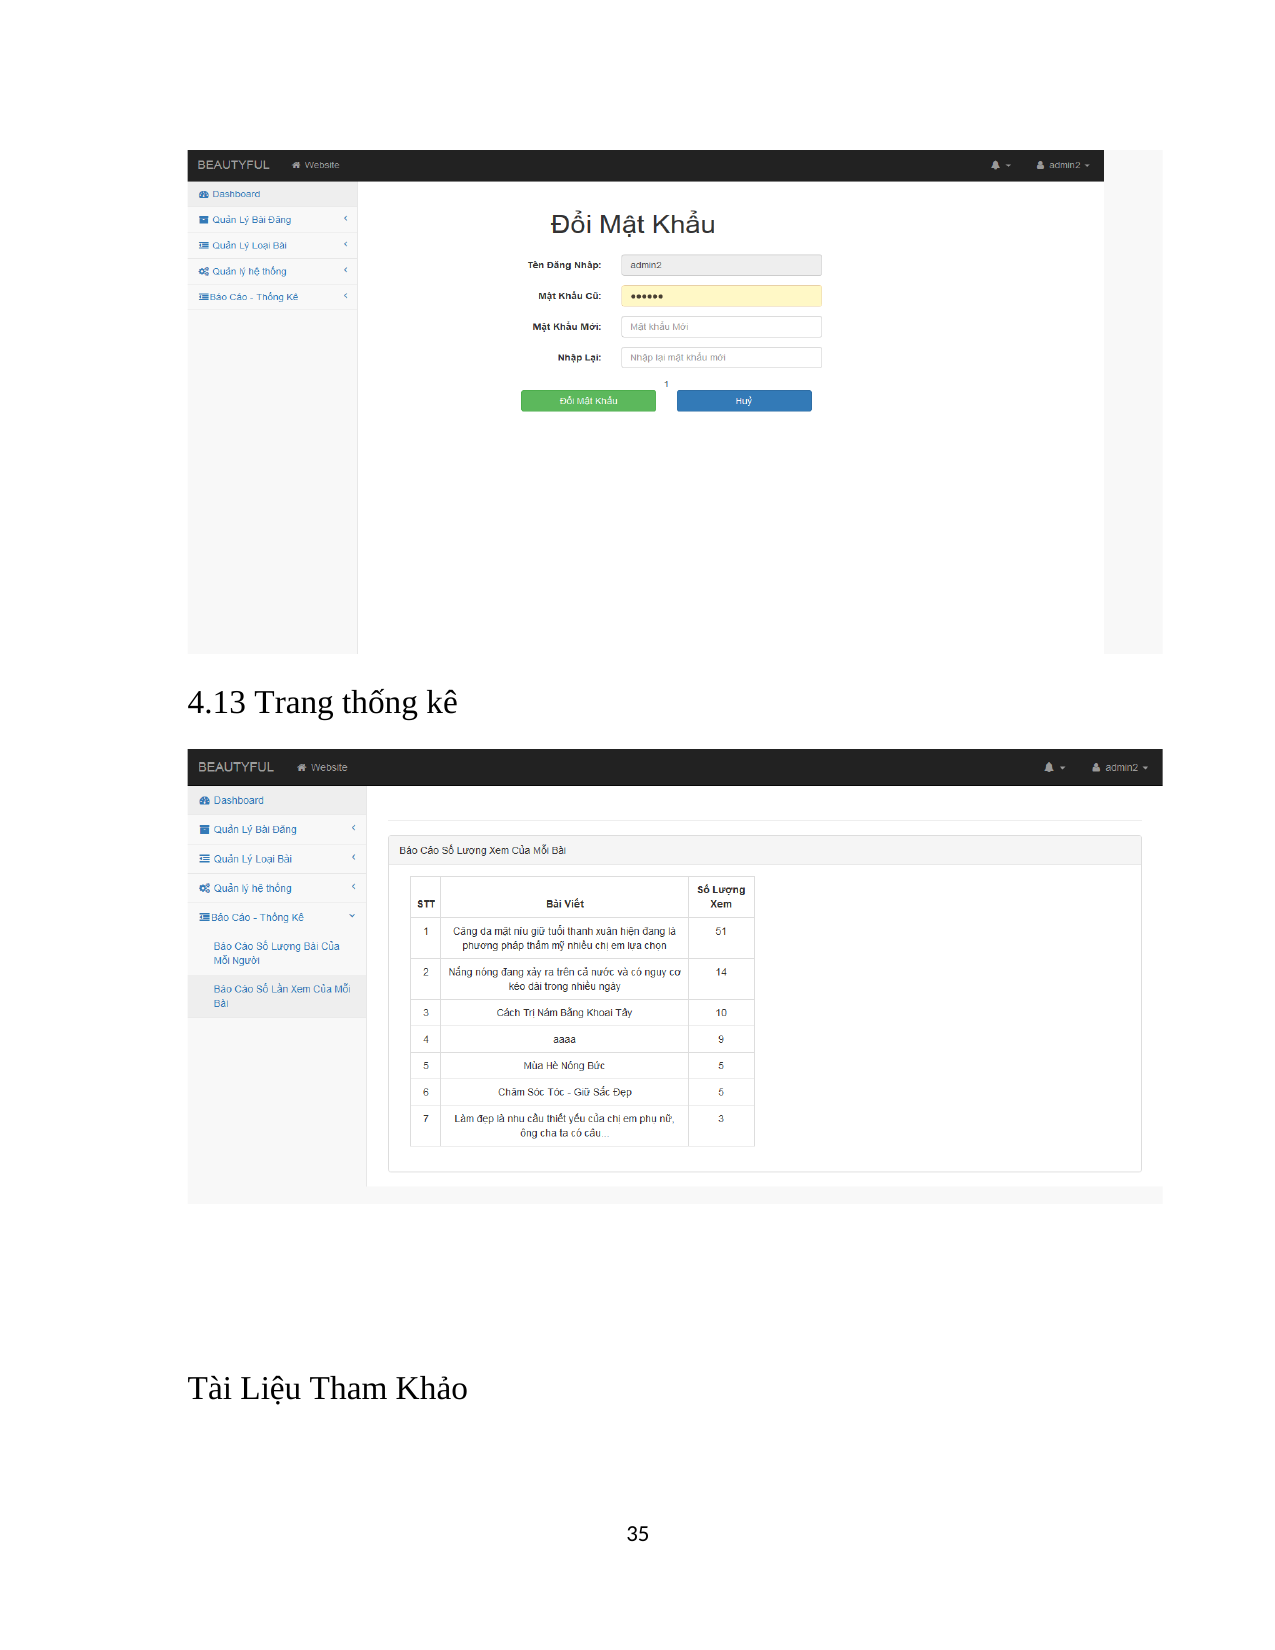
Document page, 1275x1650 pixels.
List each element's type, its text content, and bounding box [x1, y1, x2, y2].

text 4.13 Trang thống kê [187, 682, 1125, 721]
text Tài Liệu Tham Khảo [187, 1368, 1125, 1406]
picture [187, 150, 1163, 654]
picture [187, 749, 1163, 1204]
